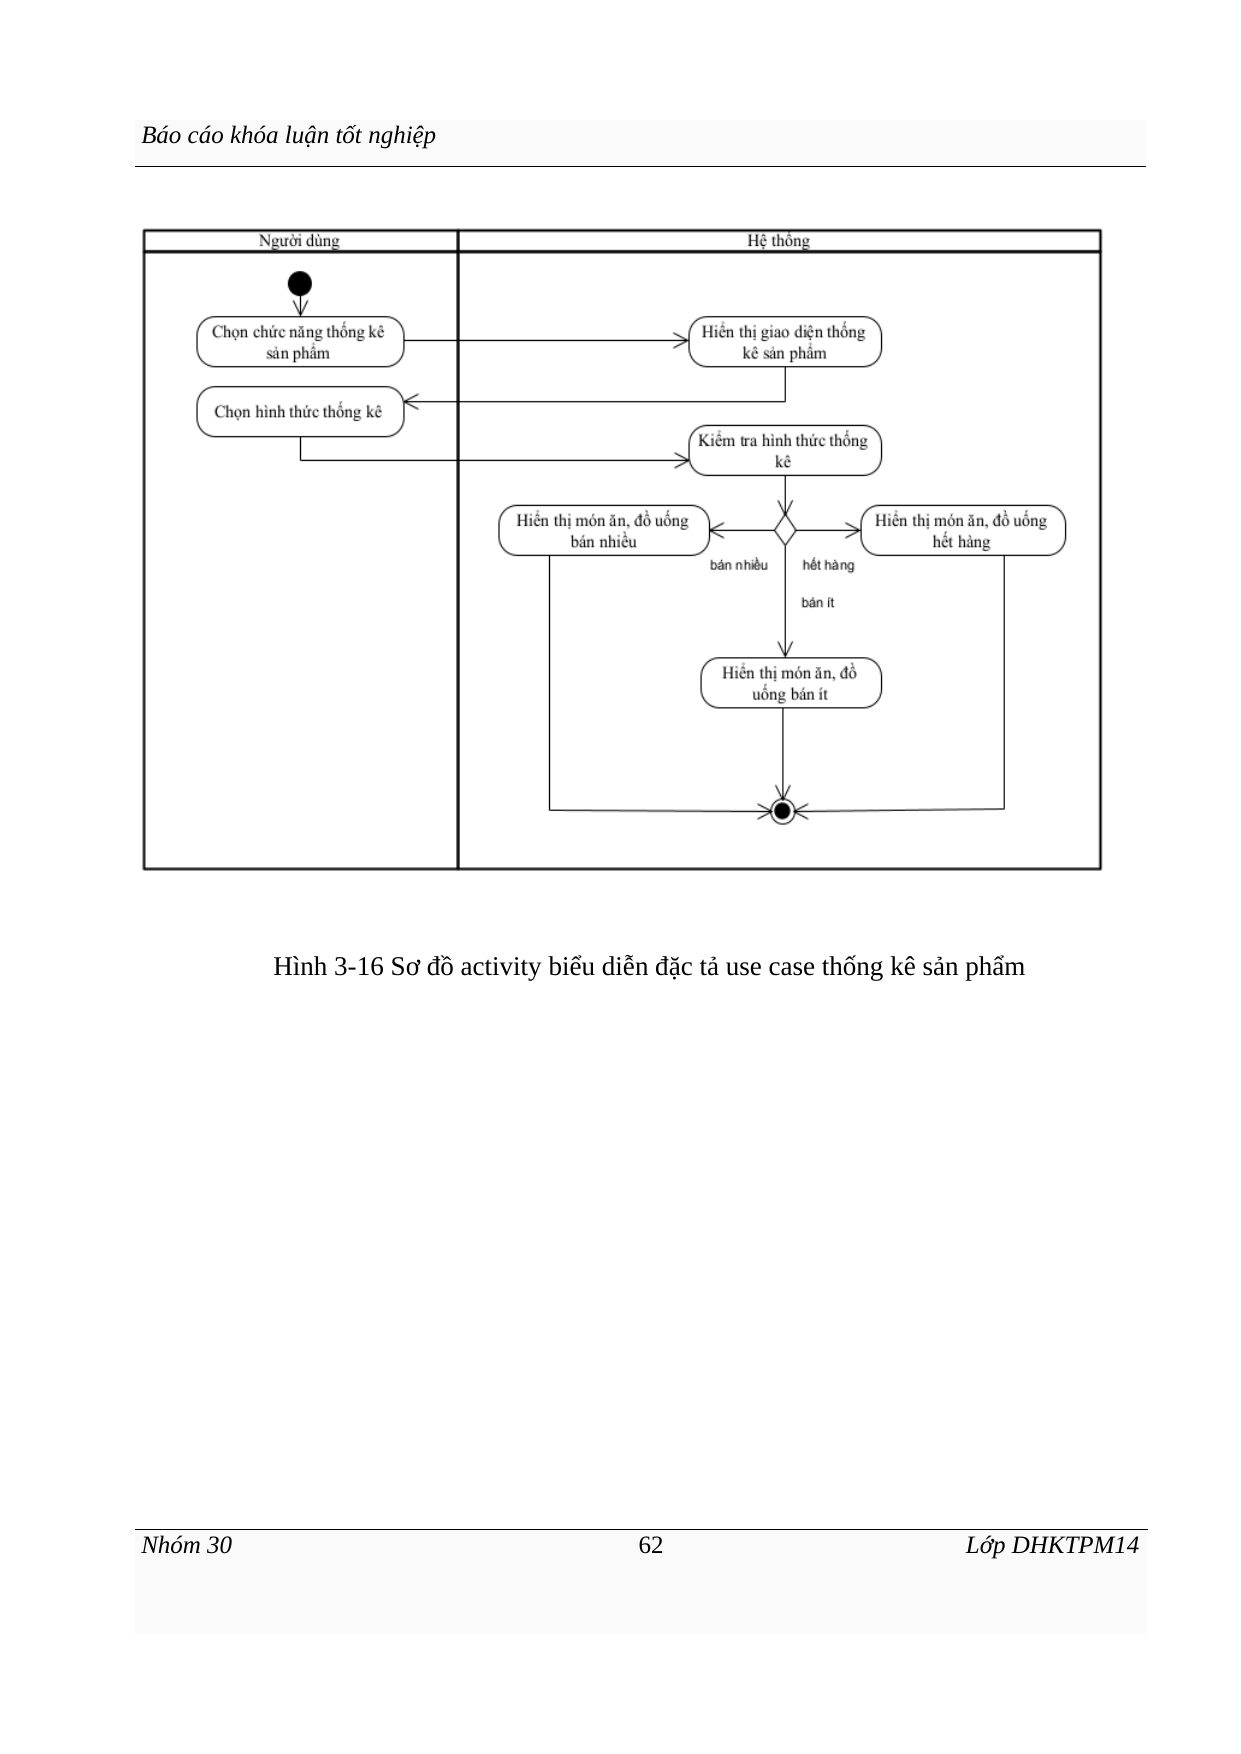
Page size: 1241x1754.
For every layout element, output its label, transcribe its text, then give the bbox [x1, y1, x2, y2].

table_header [135, 196, 1105, 921]
picture [141, 225, 1106, 876]
